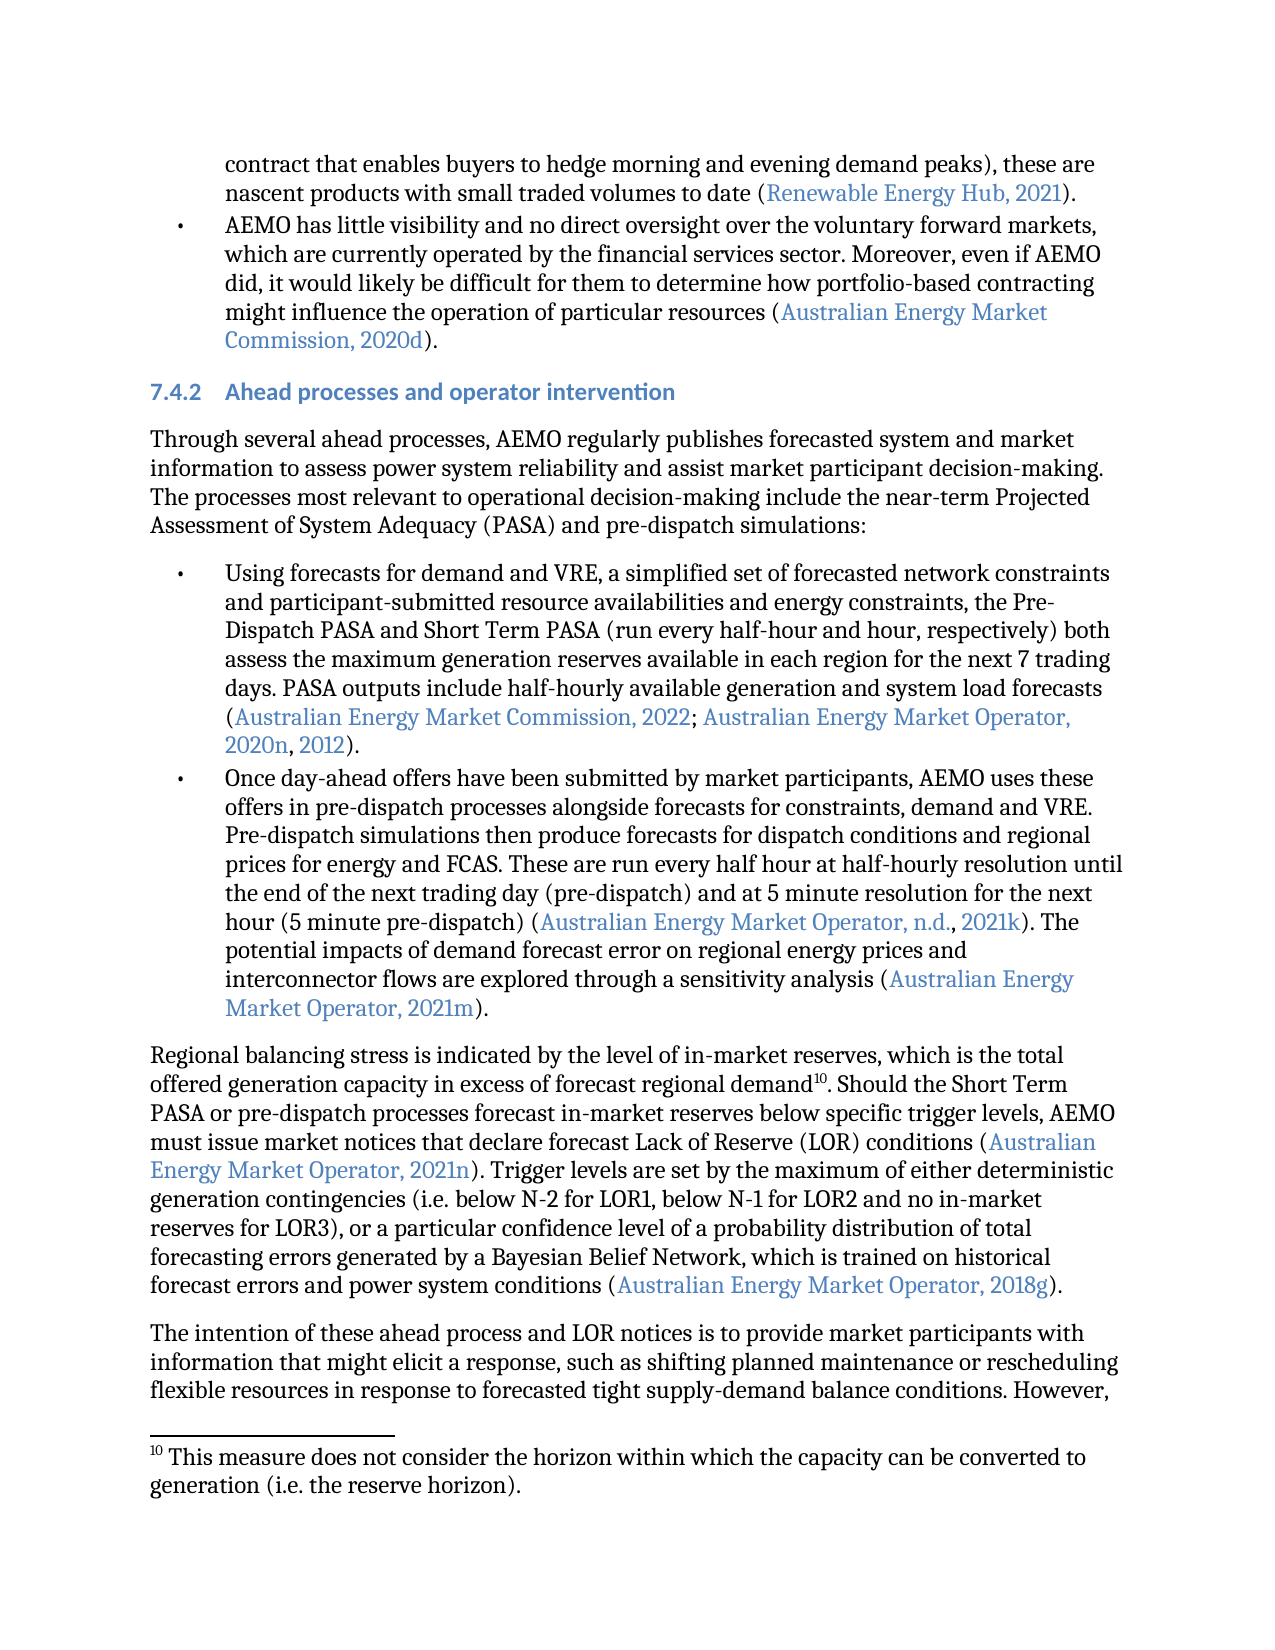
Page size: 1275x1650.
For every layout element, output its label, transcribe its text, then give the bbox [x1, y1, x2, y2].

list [175, 150, 1125, 207]
list Once day-ahead offers have been submitted by market participants, AEMO uses these offers in pre-dispatch processes alongside forecasts for constraints, demand and VRE. Pre-dispatch simulations then produce forecasts for dispatch conditions and regional prices for energy and FCAS. These are run every half hour at half-hourly resolution until the end of the next trading day (pre-dispatch) and at 5 minute resolution for the next hour (5 minute pre-dispatch) (Australian Energy Market Operator, n.d., 2021k). The potential impacts of demand forecast error on regional energy prices and interconnector flows are explored through a sensitivity analysis (Australian Energy Market Operator, 2021m). [175, 764, 1125, 1023]
text Regional balancing stress is indicated by the level of in-market reserves, which is the total offered generation capacity in excess of forecast regional demand. Should the Short Term PASA or pre-dispatch processes forecast in-market reserves below specific trigger levels, AEMO must issue market notices that declare forecast Lack of Reserve (LOR) conditions (Australian Energy Market Operator, 2021n). Trigger levels are set by the maximum of either deterministic generation contingencies (i.e. below N-2 for LOR1, below N-1 for LOR2 and no in-market reserves for LOR3), or a particular confidence level of a probability distribution of total forecasting errors generated by a Bayesian Belief Network, which is trained on historical forecast errors and power system conditions (Australian Energy Market Operator, 2018g). [150, 1041, 1125, 1300]
list AEMO has little visibility and no direct oversight over the voluntary forward markets, which are currently operated by the financial services sector. Moreover, even if AEMO did, it would likely be difficult for them to determine how portfolio-based contracting might influence the operation of particular resources (Australian Energy Market Commission, 2020d). [175, 211, 1125, 355]
list Using forecasts for demand and VRE, a simplified set of forecasted network constraints and participant-submitted resource availabilities and energy constraints, the Pre-Dispatch PASA and Short Term PASA (run every half-hour and hour, respectively) both assess the maximum generation reserves available in each region for the next 7 trading days. PASA outputs include half-hourly available generation and system load forecasts (Australian Energy Market Commission, 2022; Australian Energy Market Operator, 2020n, 2012). [175, 559, 1125, 760]
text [150, 1319, 1125, 1405]
subtitle 7.4.2 Ahead processes and operator intervention [150, 376, 1125, 406]
text Through several ahead processes, AEMO regularly publishes forecasted system and market information to assess power system reliability and assist market participant decision-making. The processes most relevant to operational decision-making include the near-term Projected Assessment of System Adequacy (PASA) and pre-dispatch simulations: [150, 425, 1125, 540]
